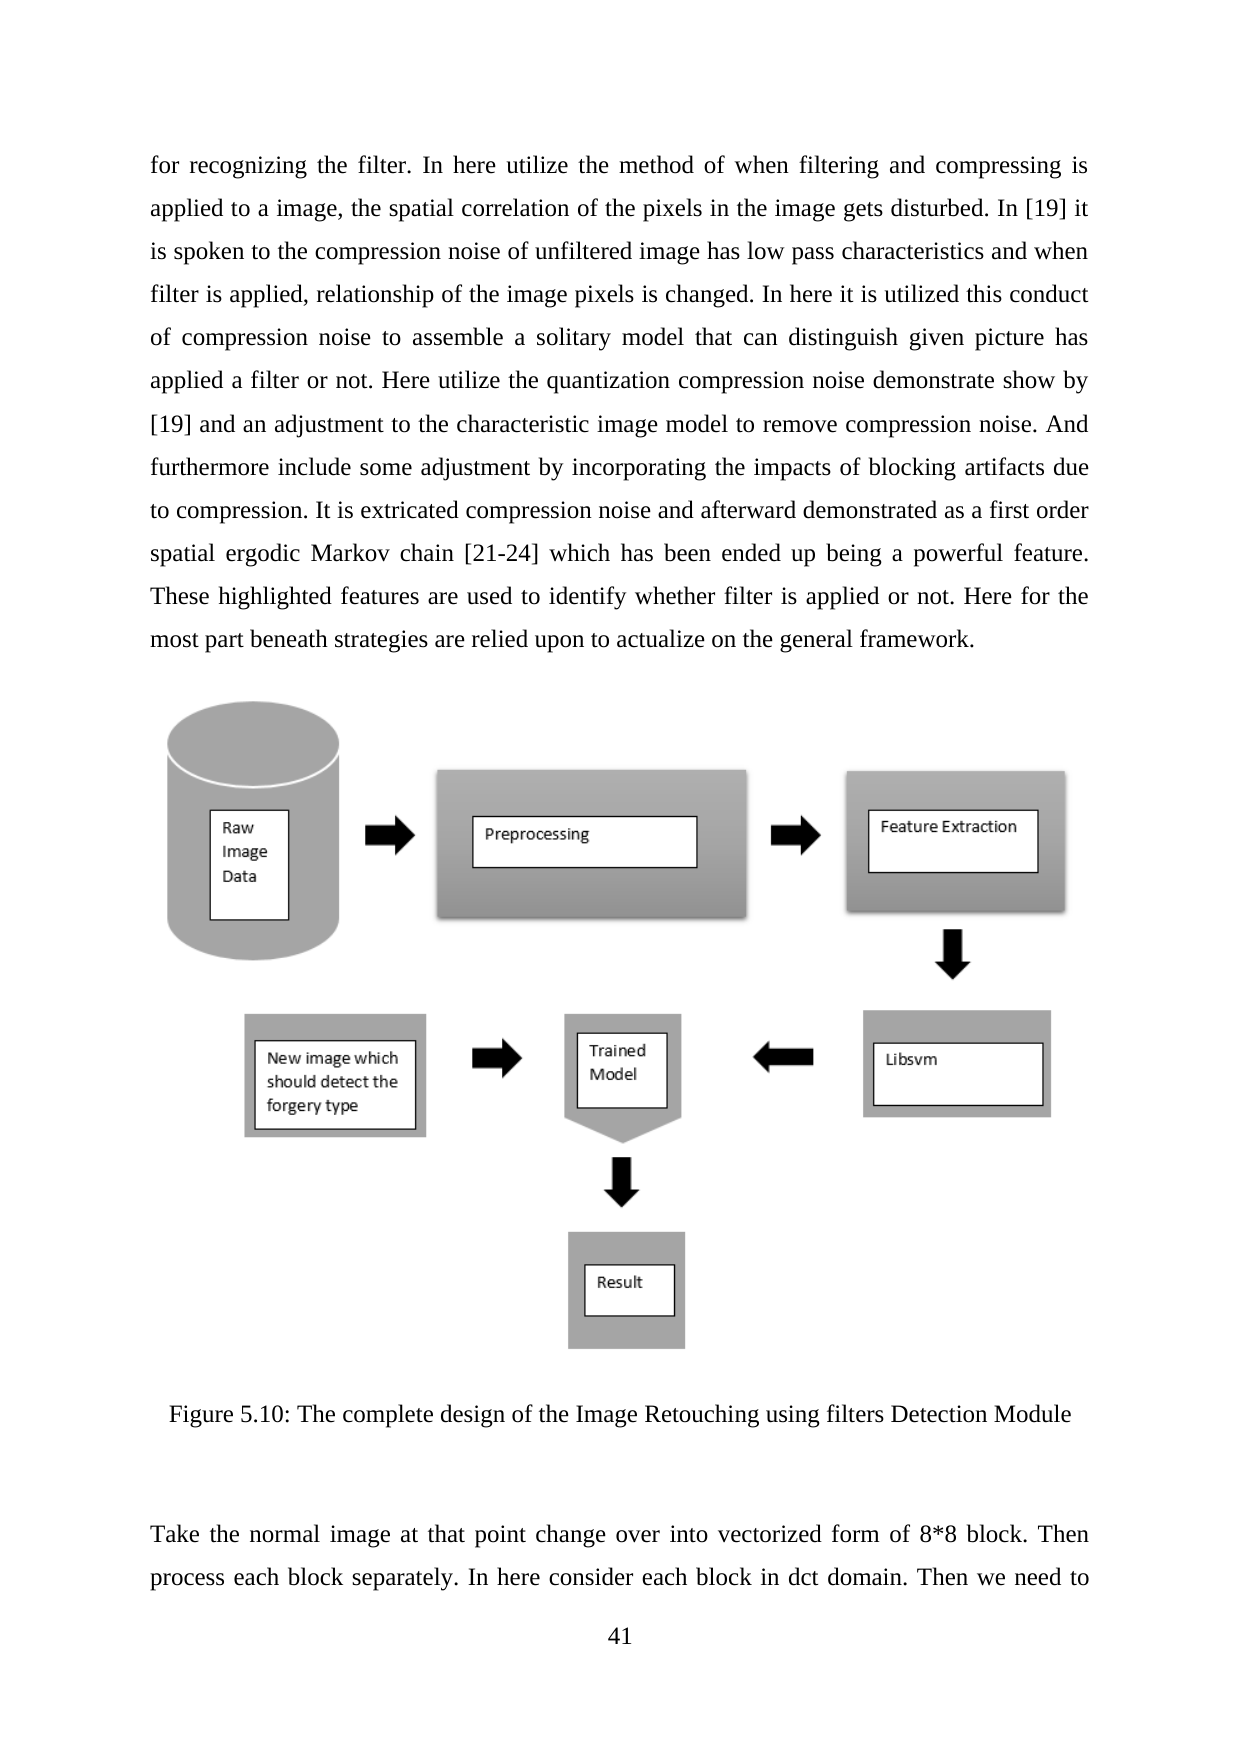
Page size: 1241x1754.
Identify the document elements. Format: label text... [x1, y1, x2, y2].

text Figure 5.10: The complete design of the Image Retouching using filters Detection Module [150, 1399, 1090, 1428]
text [150, 150, 1090, 653]
picture [150, 684, 1091, 1369]
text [150, 1519, 1090, 1591]
